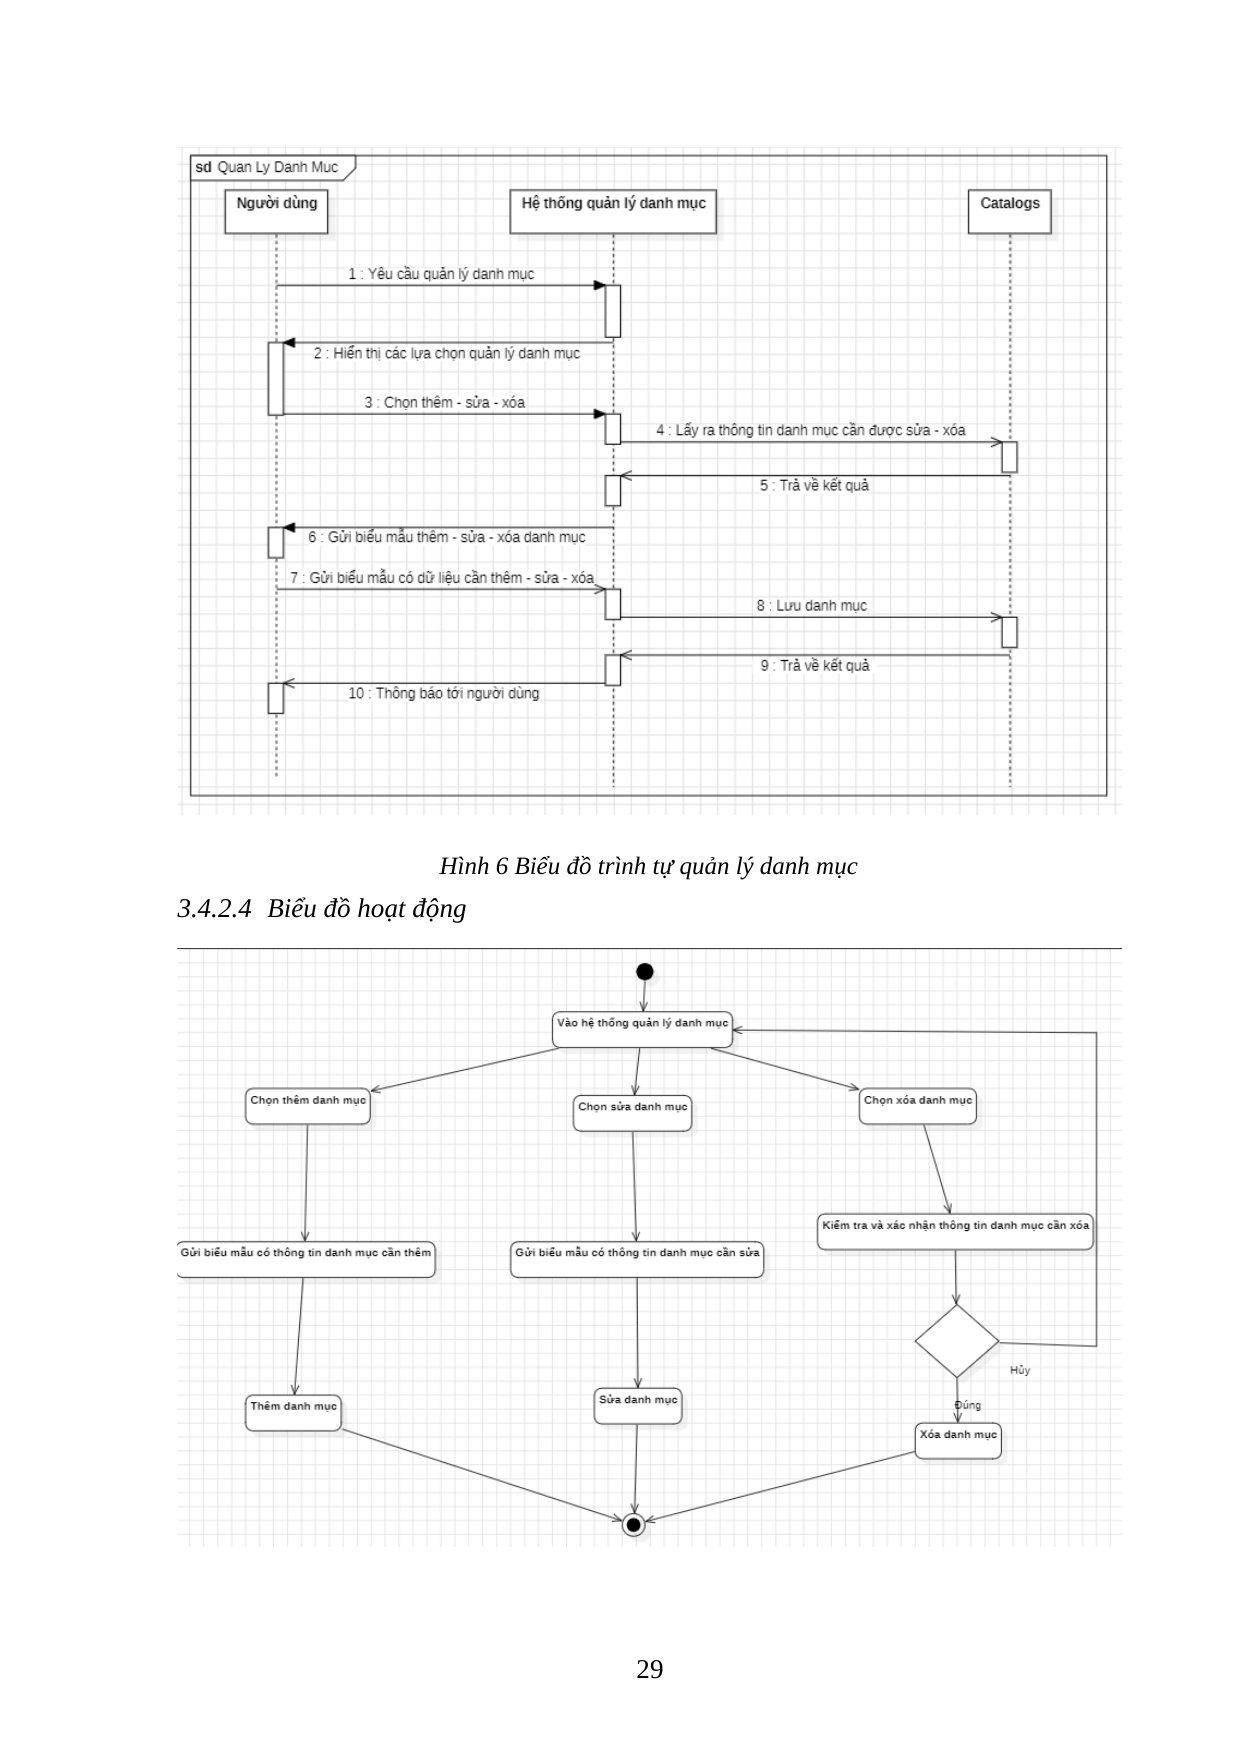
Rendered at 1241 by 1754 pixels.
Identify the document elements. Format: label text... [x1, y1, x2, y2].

text Hình 6 Biểu đồ trình tự quản lý danh mục [177, 851, 1122, 879]
picture [177, 147, 1123, 815]
picture [177, 948, 1123, 1547]
subtitle Biểu đồ hoạt động [177, 892, 1122, 923]
